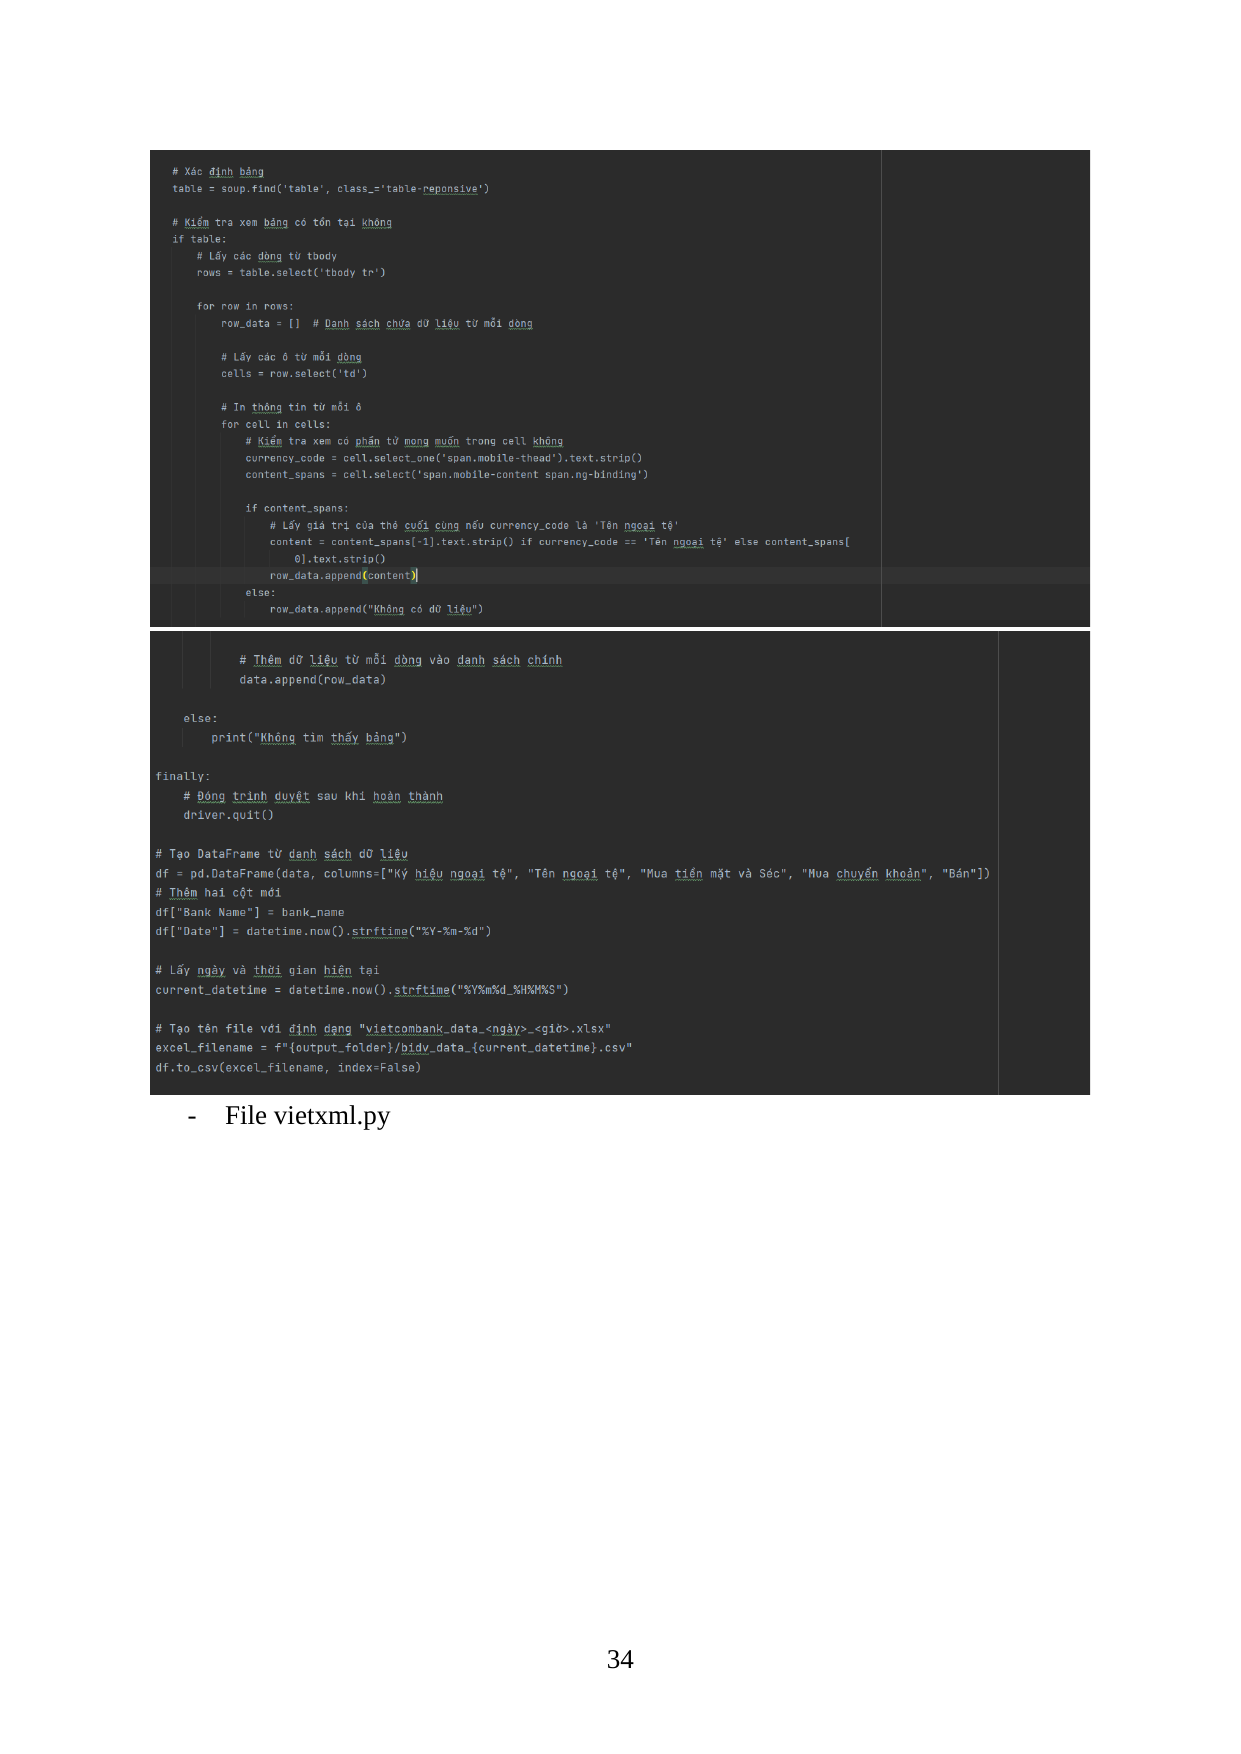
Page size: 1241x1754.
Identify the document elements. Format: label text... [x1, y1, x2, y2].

picture [150, 150, 1091, 627]
list File vietxml.py [187, 1099, 1090, 1130]
picture [150, 631, 1091, 1095]
